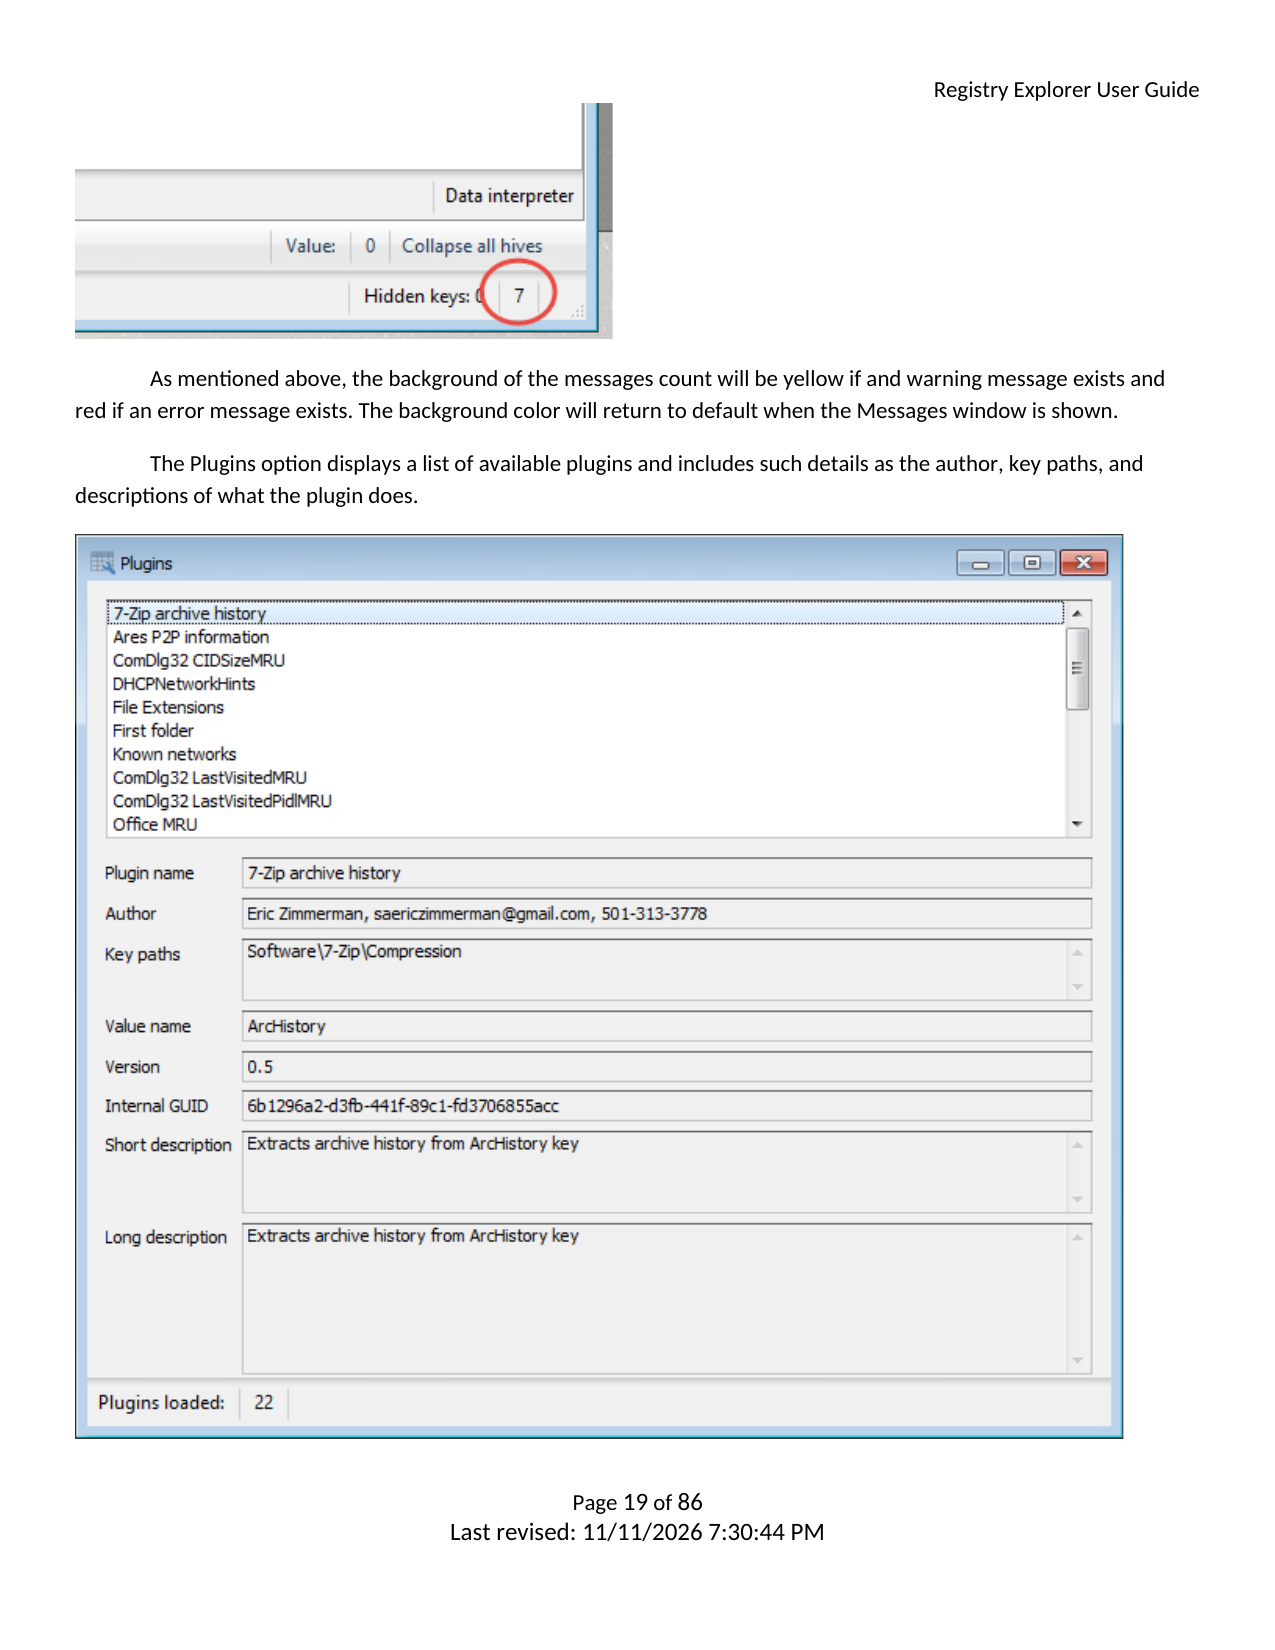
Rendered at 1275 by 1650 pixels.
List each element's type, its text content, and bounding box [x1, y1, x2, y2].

text The Plugins option displays a list of available plugins and includes such details as the author, key paths, and descriptions of what the plugin does. [75, 449, 1200, 509]
picture [75, 103, 613, 339]
picture [75, 534, 1124, 1439]
text As mentioned above, the background of the messages count will be yellow if and warning message exists and red if an error message exists. The background color will return to default when the Messages window is shown. [75, 364, 1200, 424]
